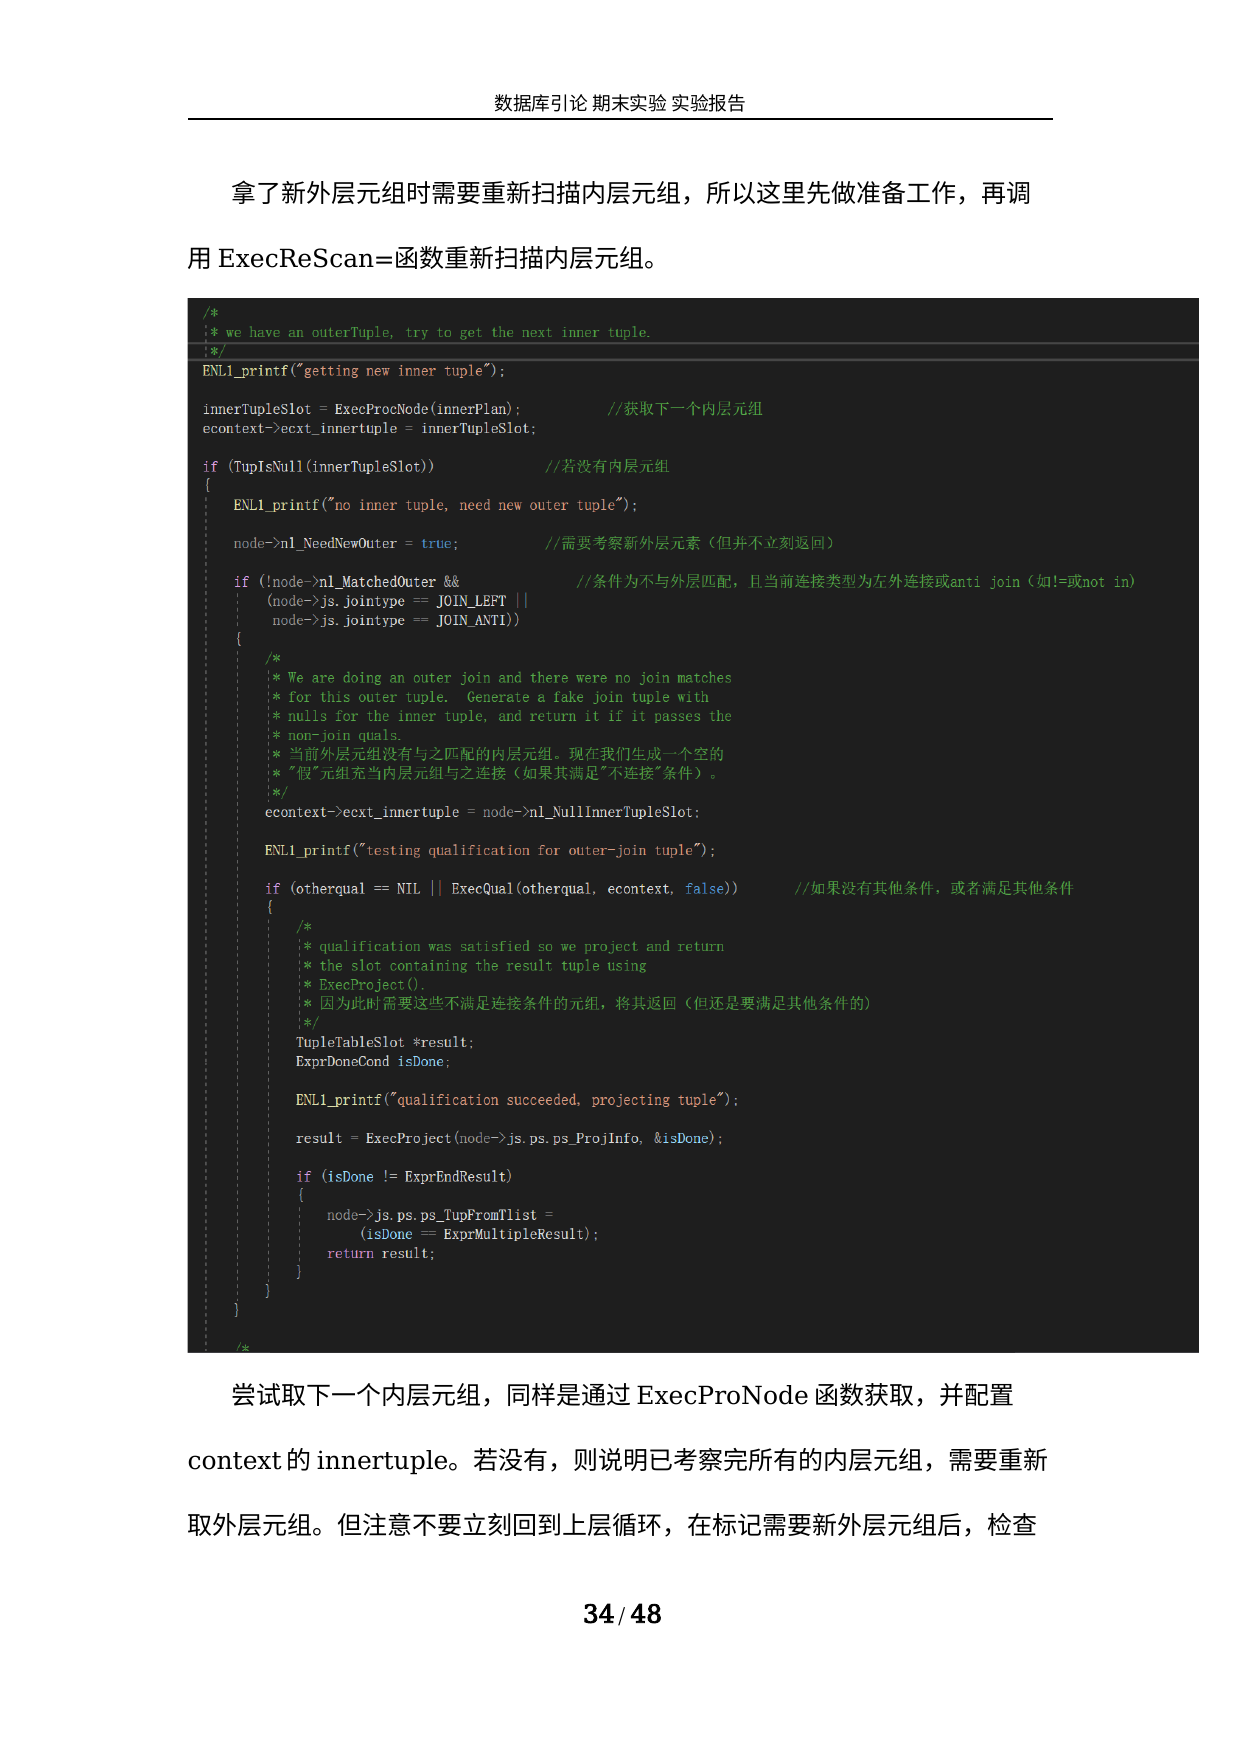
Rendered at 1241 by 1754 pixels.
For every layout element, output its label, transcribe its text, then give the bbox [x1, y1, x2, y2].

text 拿了新外层元组时需要重新扫描内层元组，所以这里先做准备工作，再调用ExecReScan=函数重新扫描内层元组。 [187, 159, 1053, 289]
picture [187, 298, 1199, 1353]
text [187, 1361, 1053, 1556]
